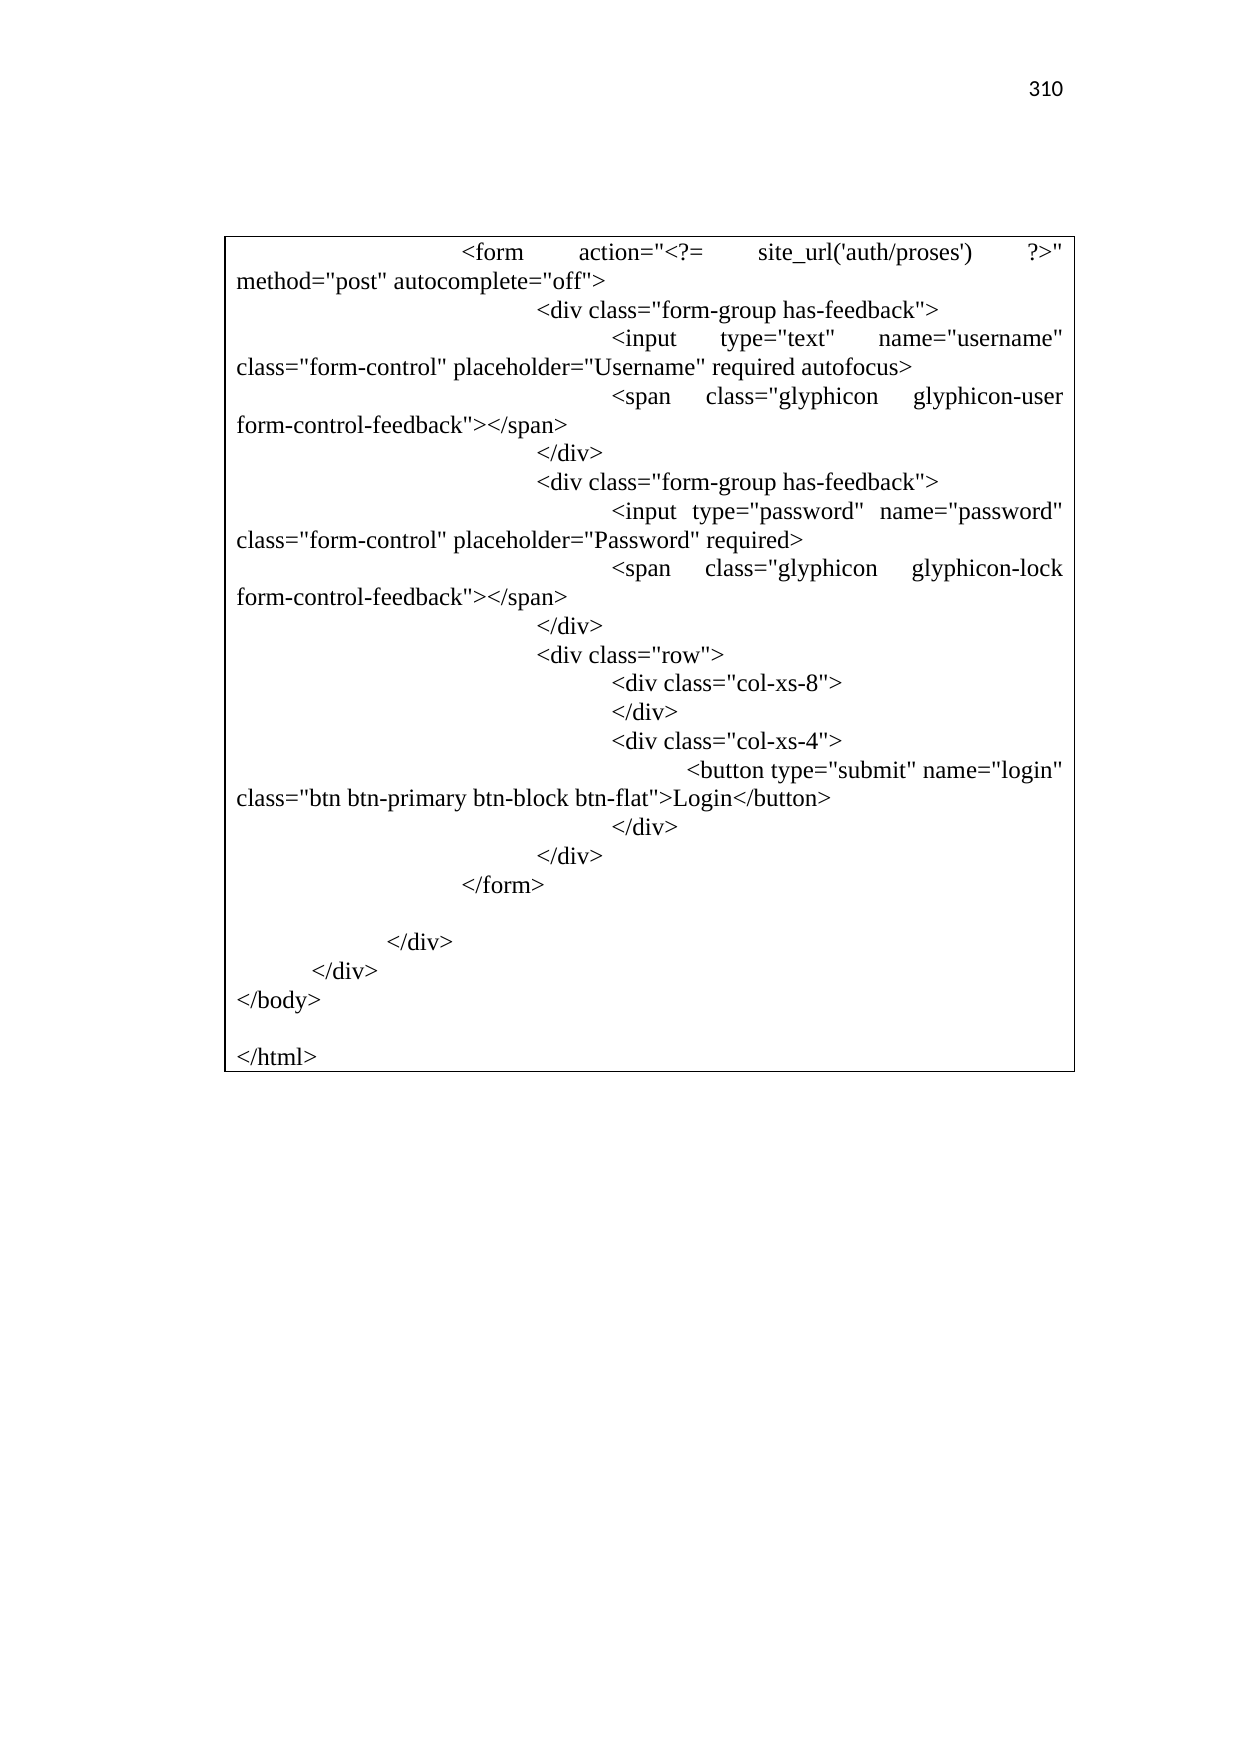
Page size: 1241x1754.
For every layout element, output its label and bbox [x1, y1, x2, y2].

table_cell [226, 237, 1074, 1071]
